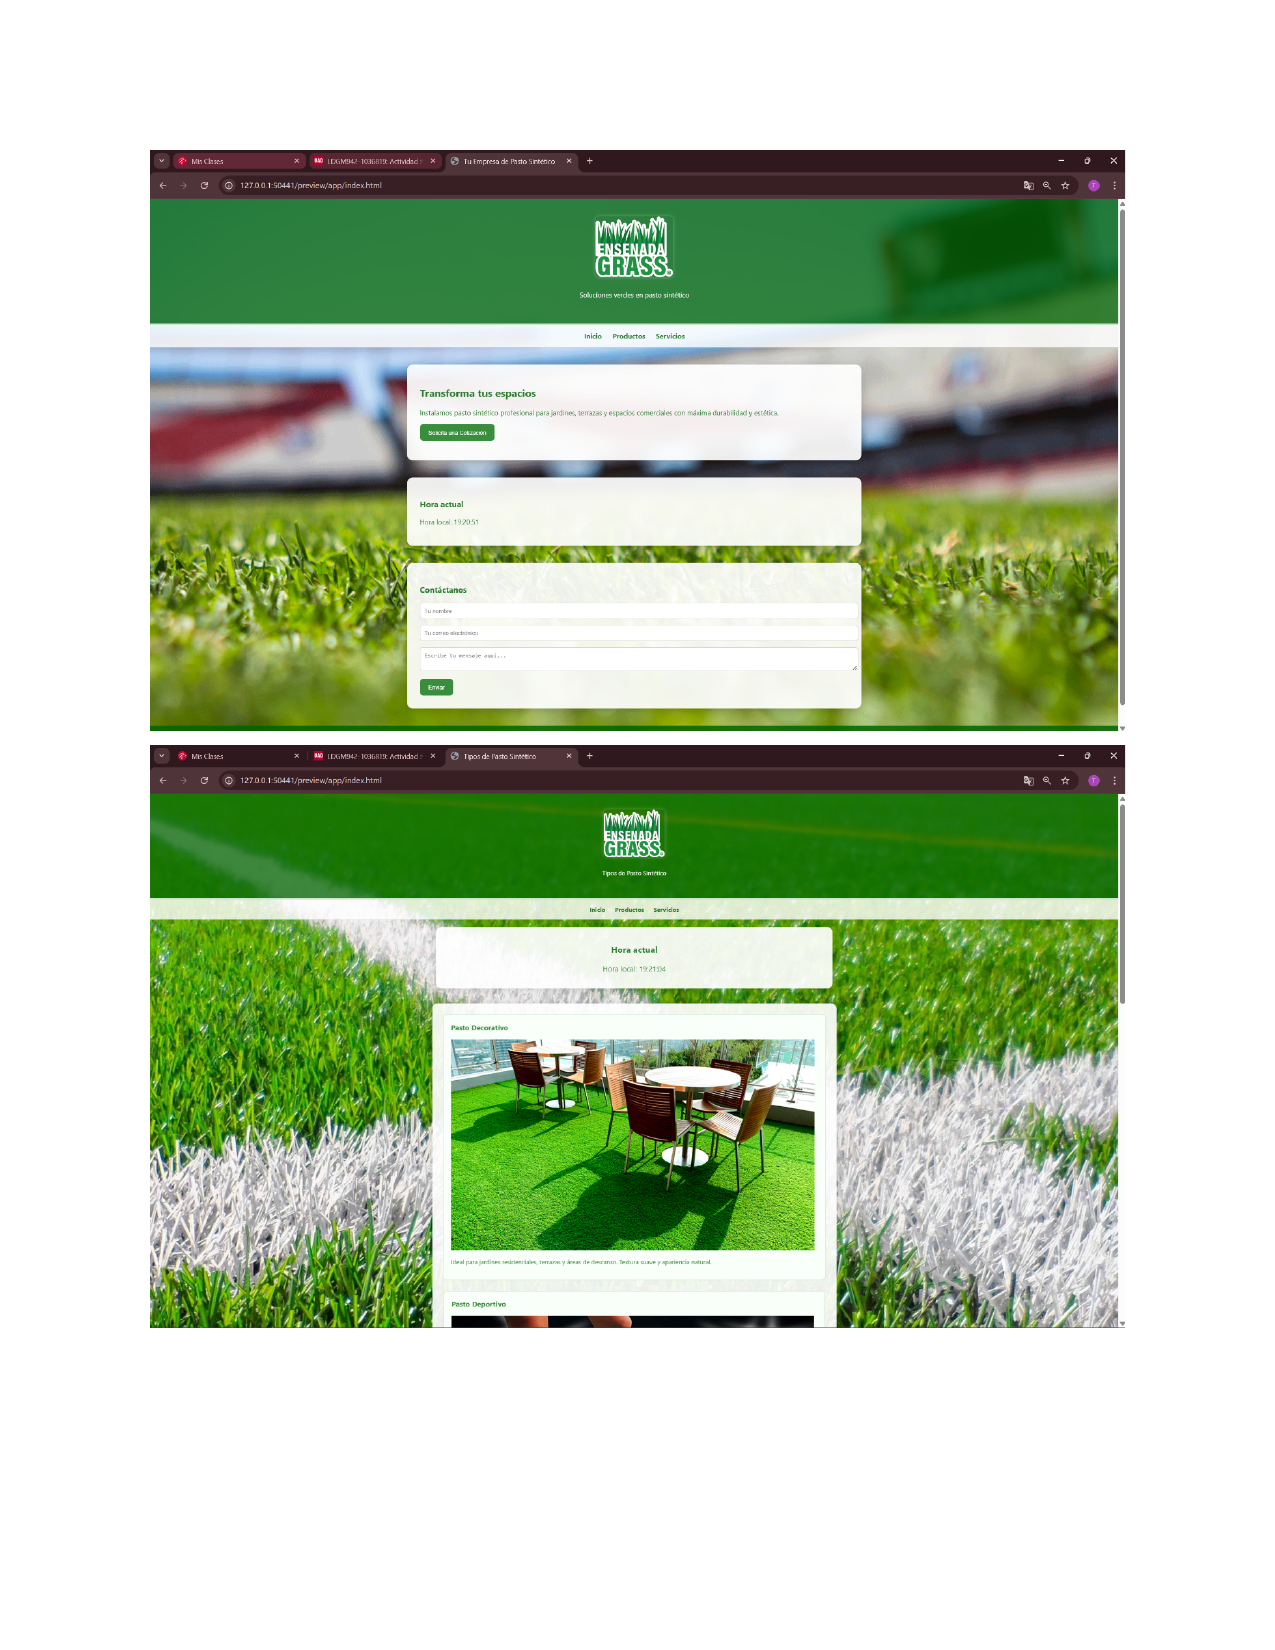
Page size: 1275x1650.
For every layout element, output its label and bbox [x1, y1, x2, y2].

picture [150, 745, 1125, 1328]
picture [150, 150, 1125, 731]
